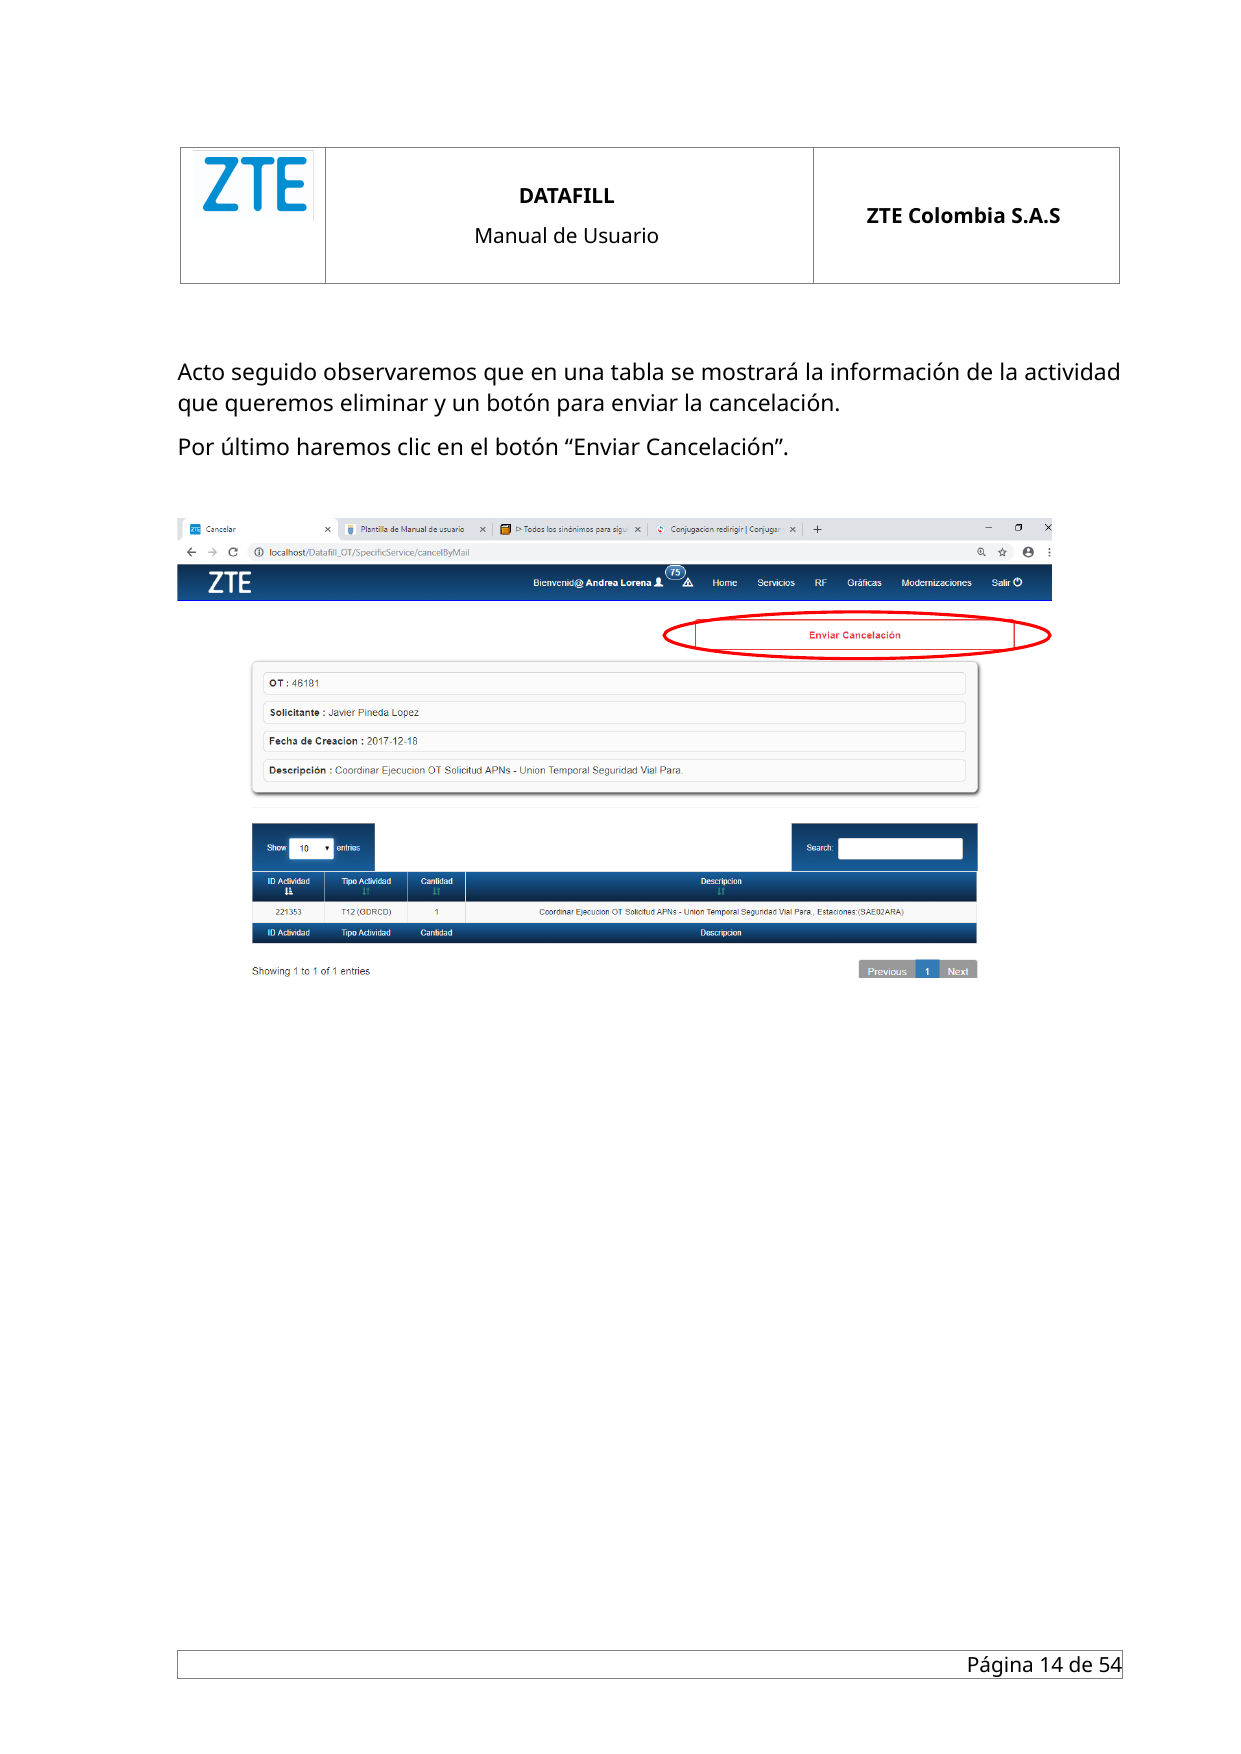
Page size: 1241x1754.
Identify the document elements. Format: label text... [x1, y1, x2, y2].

text Acto seguido observaremos que en una tabla se mostrará la información de la actividad que queremos eliminar y un botón para enviar la cancelación. [177, 356, 1122, 418]
picture [667, 614, 1047, 657]
picture [193, 150, 314, 221]
picture [177, 518, 1052, 978]
text Por último haremos clic en el botón “Enviar Cancelación”. [177, 431, 1122, 462]
